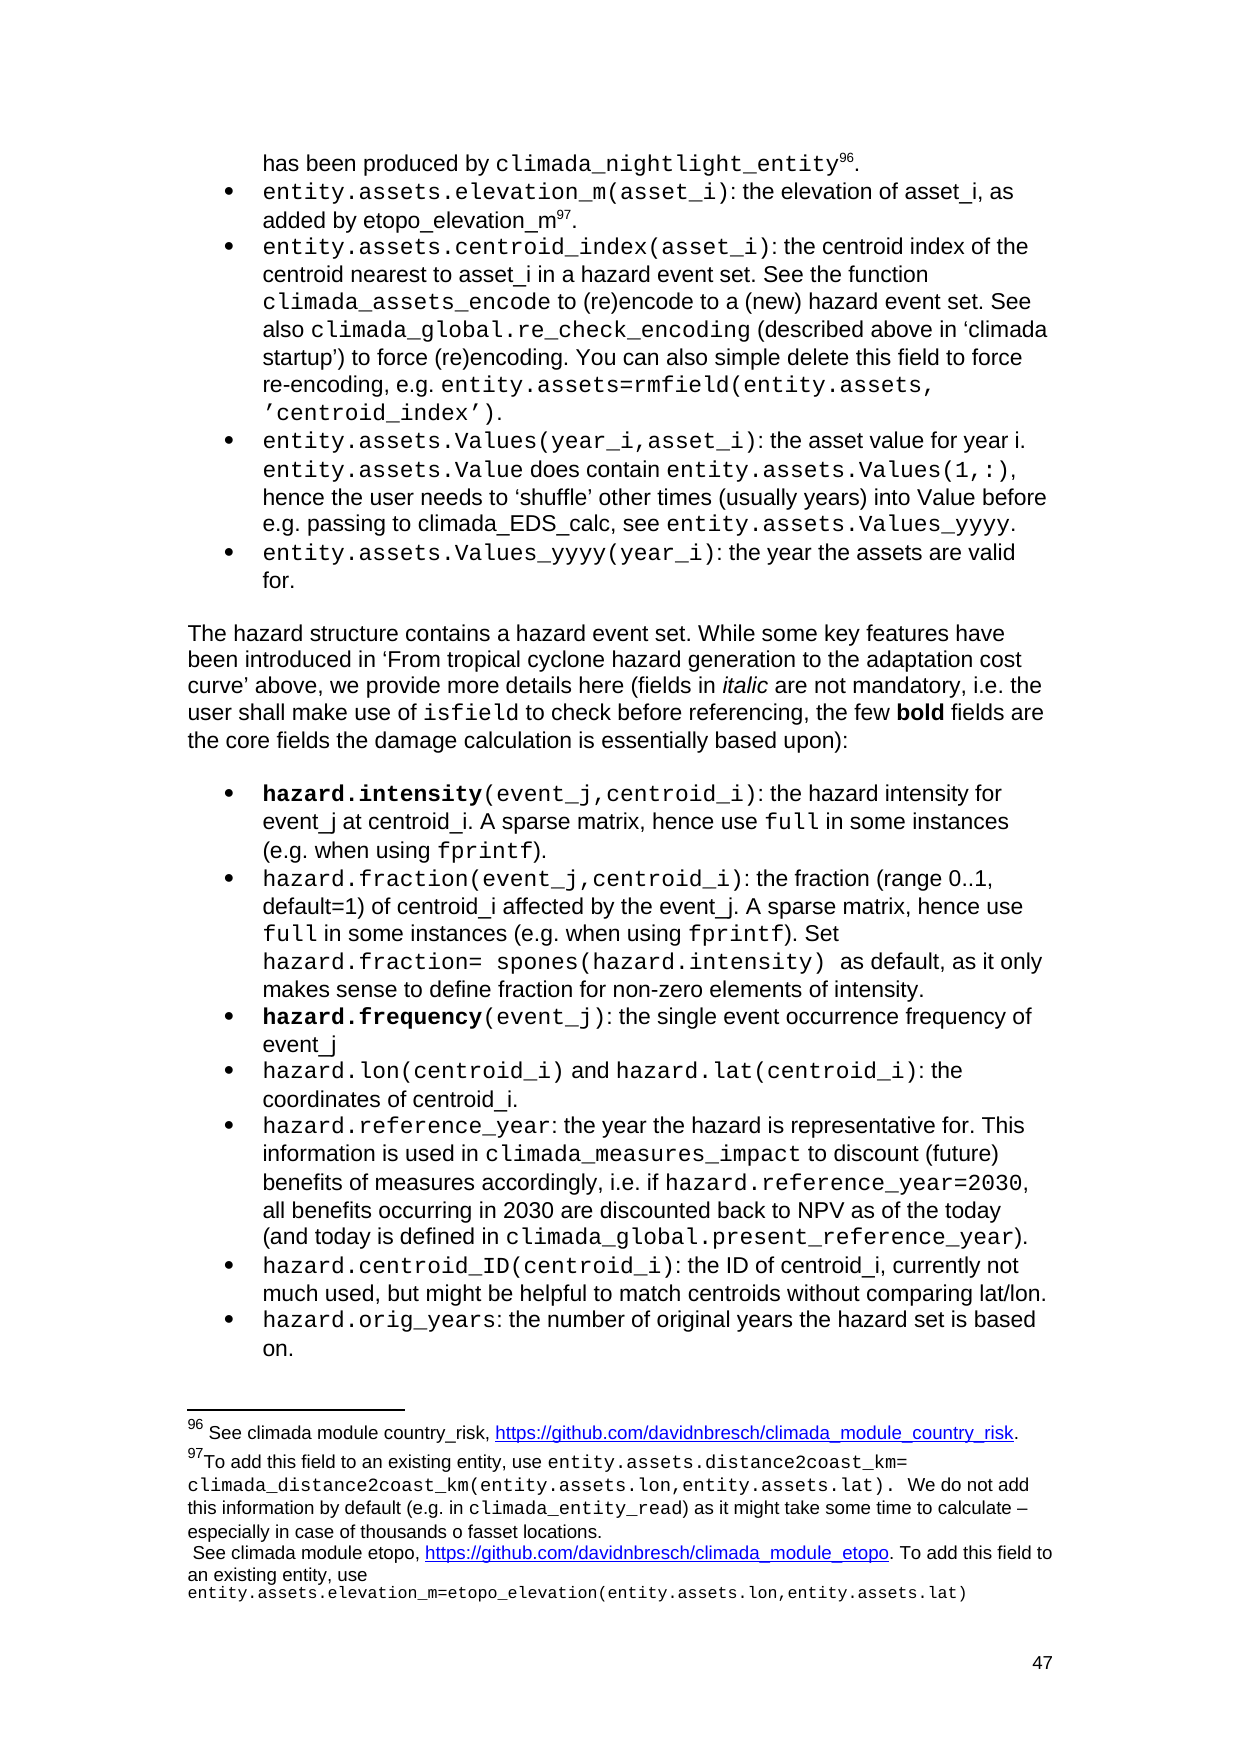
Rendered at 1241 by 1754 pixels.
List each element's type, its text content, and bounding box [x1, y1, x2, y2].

list hazard.lon(centroid_i) and hazard.lat(centroid_i): the coordinates of centroid_i. [225, 1057, 1053, 1112]
list hazard.orig_years: the number of original years the hazard set is based on. [225, 1306, 1053, 1361]
list hazard.reference_year: the year the hazard is representative for. This information is used in climada_measures_impact to discount (future) benefits of measures accordingly, i.e. if hazard.reference_year=2030, all benefits occurring in 2030 are discounted back to NPV as of the today (and today is defined in climada_global.present_reference_year). [225, 1112, 1053, 1252]
list hazard.frequency(event_j): the single event occurrence frequency of event_j [225, 1003, 1053, 1057]
list hazard.fraction(event_j,centroid_i): the fraction (range 0..1, default=1) of centroid_i affected by the event_j. A sparse matrix, hence use full in some instances (e.g. when using fprintf). Set hazard.fraction= spones(hazard.intensity) as default, as it only makes sense to define fraction for non-zero elements of intensity. [225, 865, 1053, 1003]
list entity.assets.Values_yyyy(year_i): the year the assets are valid for. [225, 539, 1053, 593]
list hazard.intensity(event_j,centroid_i): the hazard intensity for event_j at centroid_i. A sparse matrix, hence use full in some instances (e.g. when using fprintf). [225, 780, 1053, 865]
text The hazard structure contains a hazard event set. While some key features have been introduced in ‘From tropical cyclone hazard generation to the adaptation cost curve’ above, we provide more details here (fields in italic are not mandatory, i.e. the user shall make use of isfield to check before referencing, the few bold fields are the core fields the damage calculation is essentially based upon): [187, 620, 1053, 753]
list entity.assets.elevation_m(asset_i): the elevation of asset_i, as added by etopo_elevation_m. [225, 178, 1053, 233]
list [225, 150, 1053, 178]
list entity.assets.Values(year_i,asset_i): the asset value for year i. entity.assets.Value does contain entity.assets.Values(1,:), hence the user needs to ‘shuffle’ other times (usually years) into Value before e.g. passing to climada_EDS_calc, see entity.assets.Values_yyyy. [225, 427, 1053, 539]
list hazard.centroid_ID(centroid_i): the ID of centroid_i, currently not much used, but might be helpful to match centroids without comparing lat/lon. [225, 1252, 1053, 1306]
list entity.assets.centroid_index(asset_i): the centroid index of the centroid nearest to asset_i in a hazard event set. See the function climada_assets_encode to (re)encode to a (new) hazard event set. See also climada_global.re_check_encoding (described above in ‘climada startup’) to force (re)encoding. You can also simple delete this field to force re-encoding, e.g. entity.assets=rmfield(entity.assets, ’centroid_index’). [225, 233, 1053, 427]
